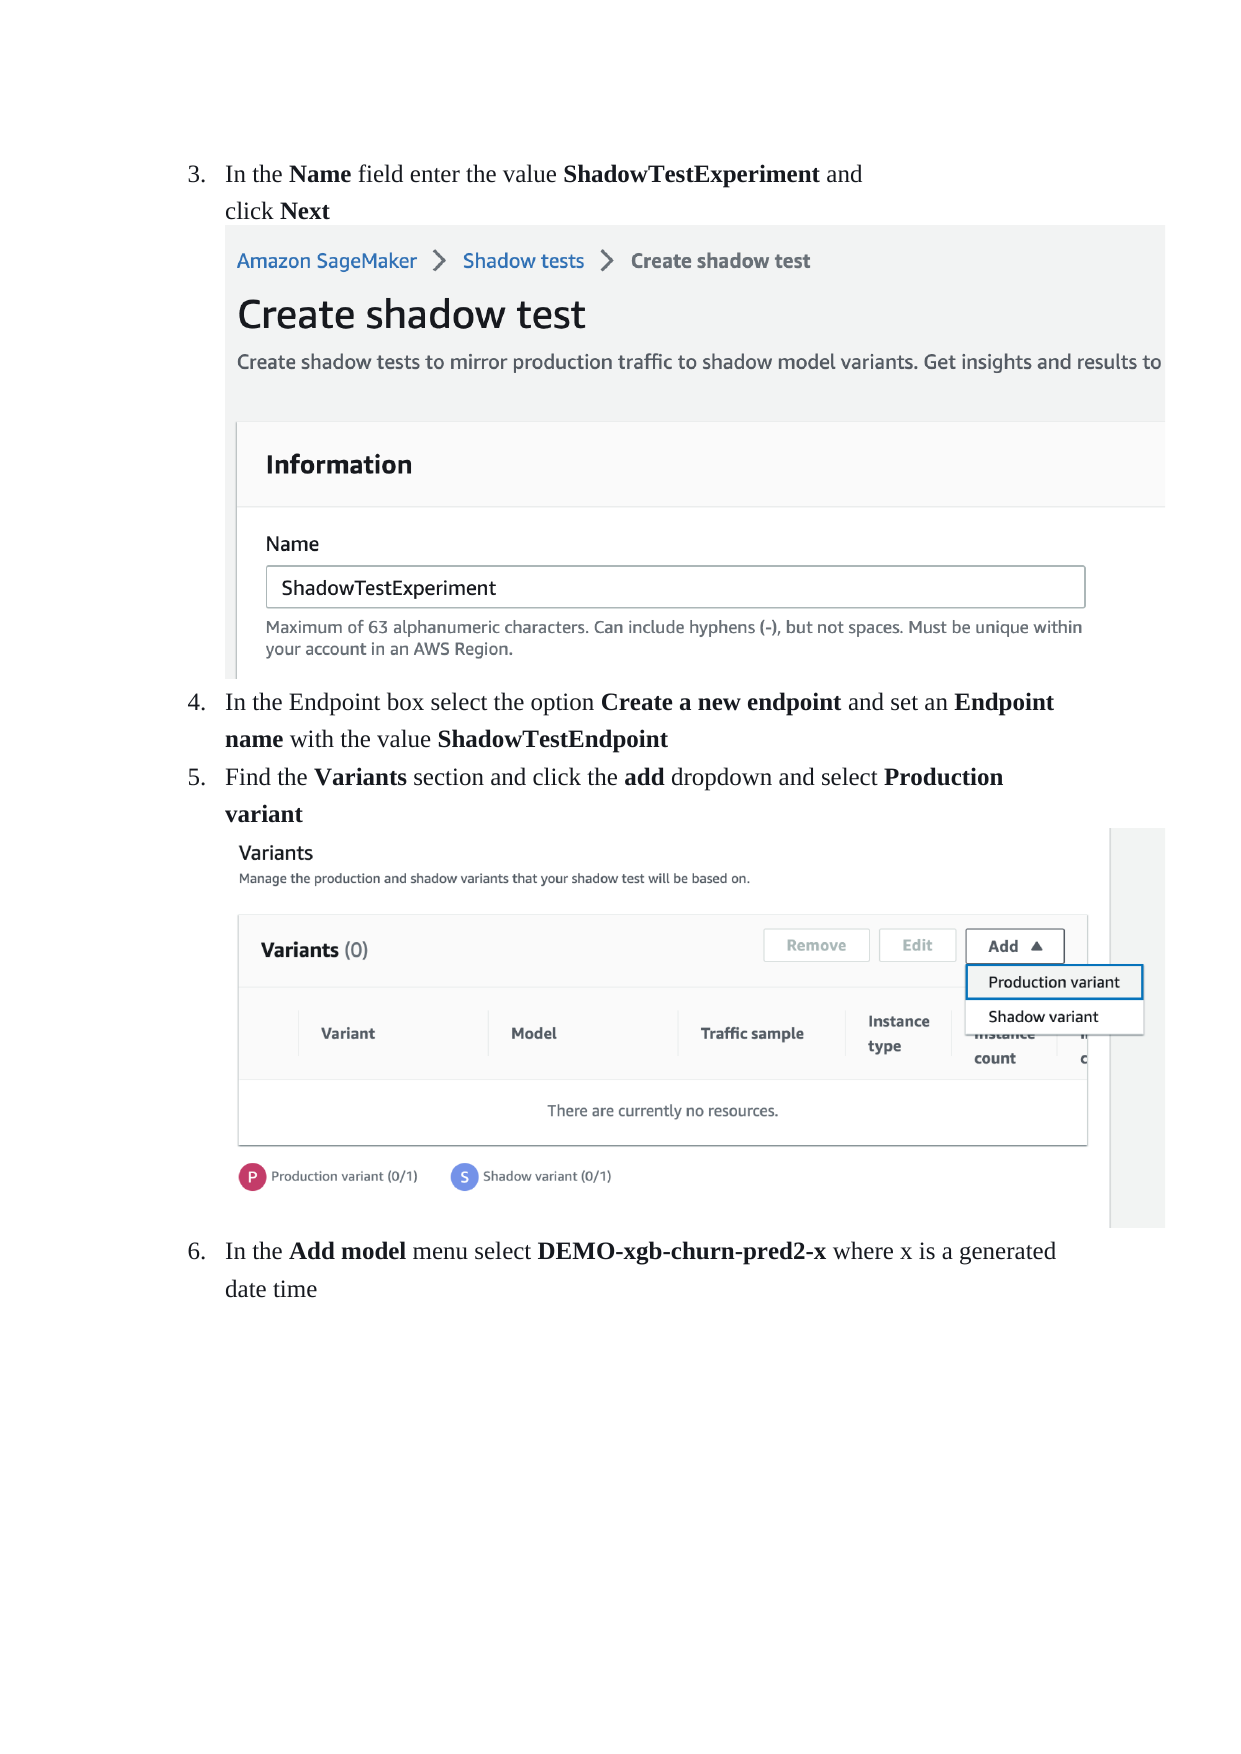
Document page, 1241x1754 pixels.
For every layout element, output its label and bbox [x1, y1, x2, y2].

picture [225, 225, 1166, 679]
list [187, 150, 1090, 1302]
picture [225, 828, 1166, 1228]
